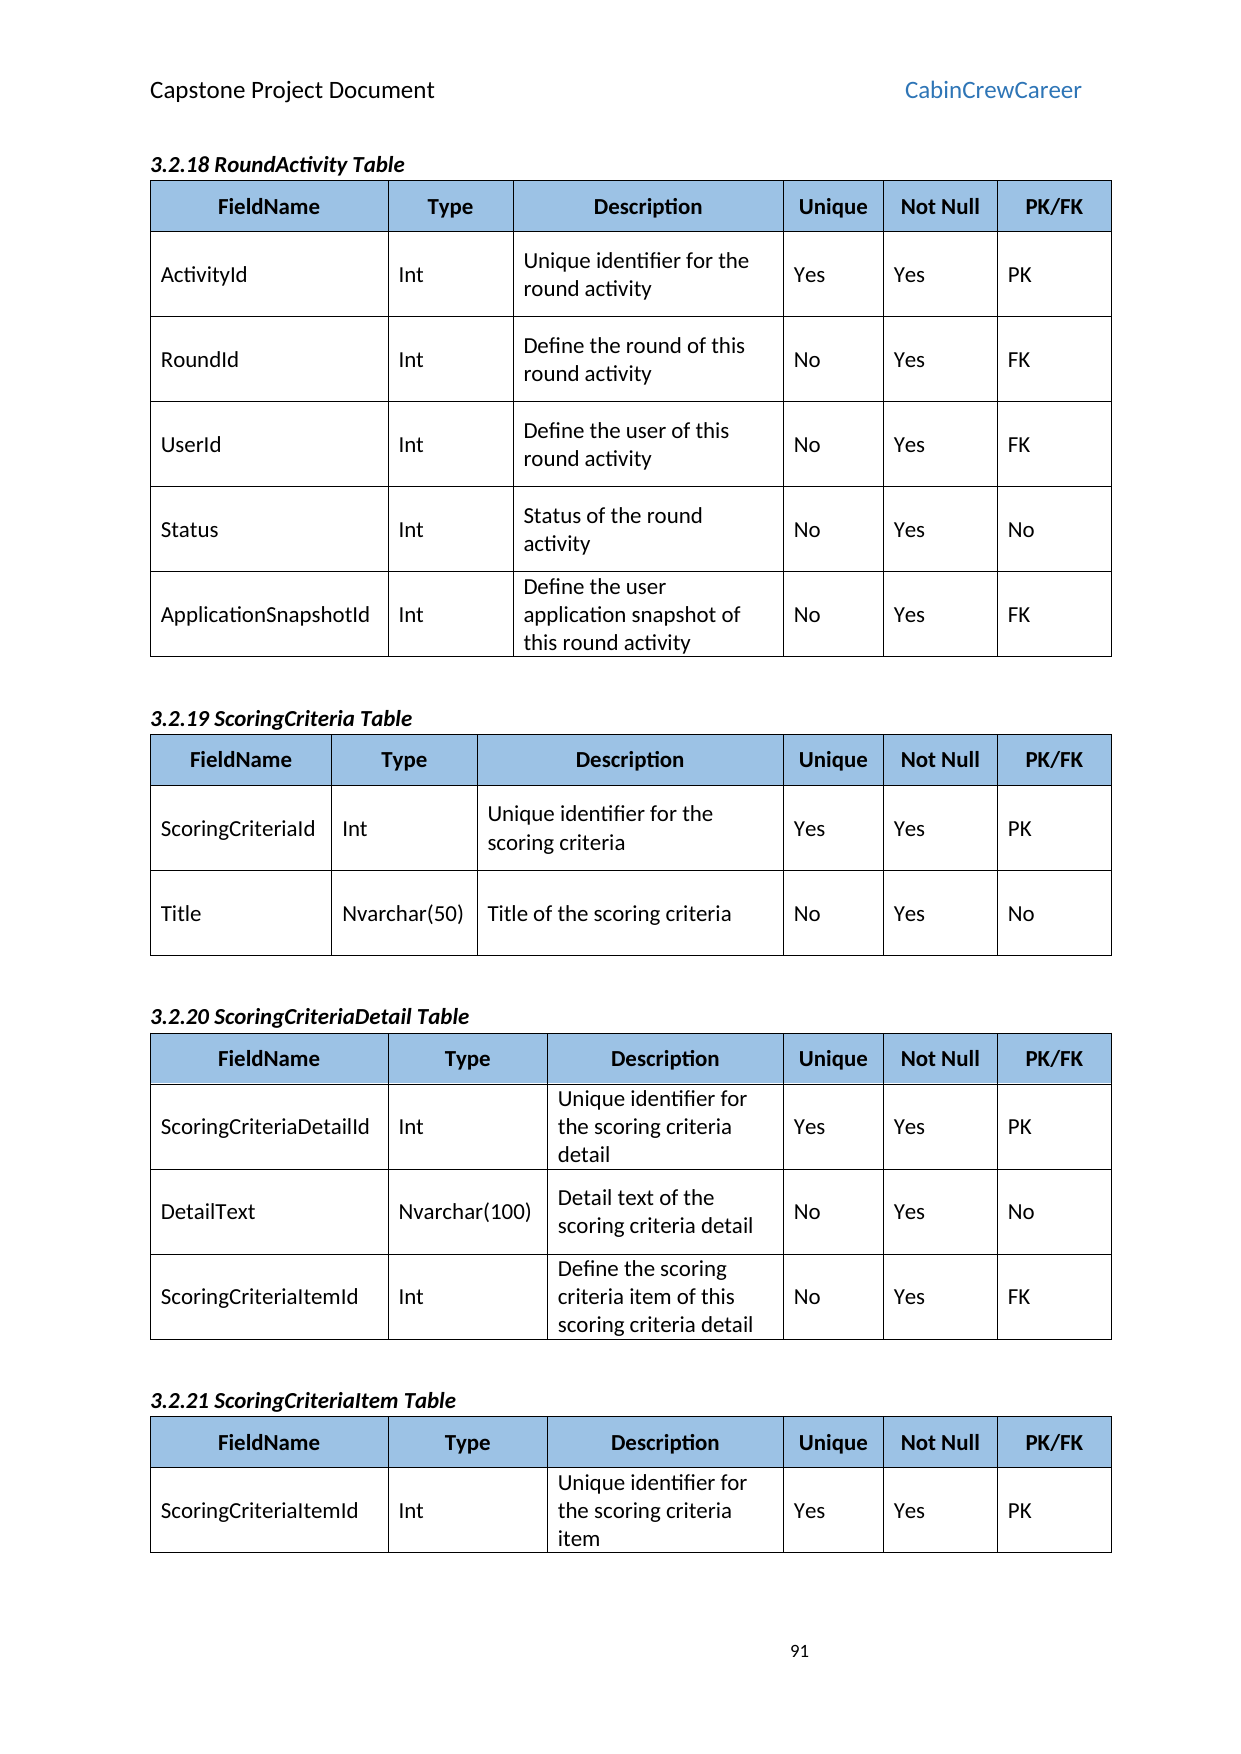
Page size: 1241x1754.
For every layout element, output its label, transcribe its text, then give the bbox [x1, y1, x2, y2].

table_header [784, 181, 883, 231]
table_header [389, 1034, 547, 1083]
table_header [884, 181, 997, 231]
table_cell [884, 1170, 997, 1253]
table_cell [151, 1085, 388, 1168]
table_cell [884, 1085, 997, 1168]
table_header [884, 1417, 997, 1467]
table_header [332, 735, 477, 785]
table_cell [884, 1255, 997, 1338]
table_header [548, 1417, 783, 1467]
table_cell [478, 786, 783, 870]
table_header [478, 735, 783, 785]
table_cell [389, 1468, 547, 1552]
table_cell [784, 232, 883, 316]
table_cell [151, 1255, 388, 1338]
subtitle 3.2.21 ScoringCriteriaItem Table [150, 1386, 1090, 1414]
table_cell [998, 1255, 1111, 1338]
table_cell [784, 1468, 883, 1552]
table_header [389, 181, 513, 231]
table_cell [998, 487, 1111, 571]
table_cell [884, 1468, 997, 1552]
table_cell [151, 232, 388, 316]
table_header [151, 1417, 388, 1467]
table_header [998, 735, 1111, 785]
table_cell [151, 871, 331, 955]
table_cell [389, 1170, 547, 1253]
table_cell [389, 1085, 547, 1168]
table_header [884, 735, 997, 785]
subtitle 3.2.19 ScoringCriteria Table [150, 704, 1090, 732]
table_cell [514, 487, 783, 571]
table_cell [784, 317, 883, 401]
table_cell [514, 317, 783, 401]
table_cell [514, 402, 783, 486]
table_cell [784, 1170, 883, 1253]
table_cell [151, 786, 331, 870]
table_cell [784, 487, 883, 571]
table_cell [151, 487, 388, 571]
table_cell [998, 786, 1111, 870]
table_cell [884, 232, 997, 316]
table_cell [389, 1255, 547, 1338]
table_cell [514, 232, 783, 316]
subtitle 3.2.18 RoundActivity Table [150, 150, 1090, 178]
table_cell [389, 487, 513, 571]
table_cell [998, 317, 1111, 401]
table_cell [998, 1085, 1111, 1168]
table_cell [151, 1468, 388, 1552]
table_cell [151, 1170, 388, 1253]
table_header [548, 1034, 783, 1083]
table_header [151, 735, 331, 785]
subtitle 3.2.20 ScoringCriteriaDetail Table [150, 1002, 1090, 1030]
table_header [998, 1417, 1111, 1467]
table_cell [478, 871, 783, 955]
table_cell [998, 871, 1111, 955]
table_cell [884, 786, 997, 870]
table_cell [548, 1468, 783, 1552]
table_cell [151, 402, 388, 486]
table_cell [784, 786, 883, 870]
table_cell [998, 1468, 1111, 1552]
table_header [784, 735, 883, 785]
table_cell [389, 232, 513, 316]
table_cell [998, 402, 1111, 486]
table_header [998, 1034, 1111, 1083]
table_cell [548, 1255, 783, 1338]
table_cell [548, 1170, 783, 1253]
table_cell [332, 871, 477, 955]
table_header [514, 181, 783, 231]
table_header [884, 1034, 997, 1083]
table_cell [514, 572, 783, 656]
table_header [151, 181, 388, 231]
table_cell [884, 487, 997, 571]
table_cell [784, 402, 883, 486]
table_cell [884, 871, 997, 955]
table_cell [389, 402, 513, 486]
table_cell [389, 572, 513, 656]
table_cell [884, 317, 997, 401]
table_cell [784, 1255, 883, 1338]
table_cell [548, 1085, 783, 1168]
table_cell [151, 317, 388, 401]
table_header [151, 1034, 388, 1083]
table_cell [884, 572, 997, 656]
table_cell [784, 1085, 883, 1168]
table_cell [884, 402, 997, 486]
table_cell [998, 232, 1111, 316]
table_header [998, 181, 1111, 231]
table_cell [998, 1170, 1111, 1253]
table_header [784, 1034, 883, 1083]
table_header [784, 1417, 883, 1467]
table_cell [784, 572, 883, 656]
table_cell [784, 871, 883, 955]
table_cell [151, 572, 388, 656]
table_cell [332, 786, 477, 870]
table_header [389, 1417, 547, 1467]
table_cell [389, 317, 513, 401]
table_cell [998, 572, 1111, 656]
